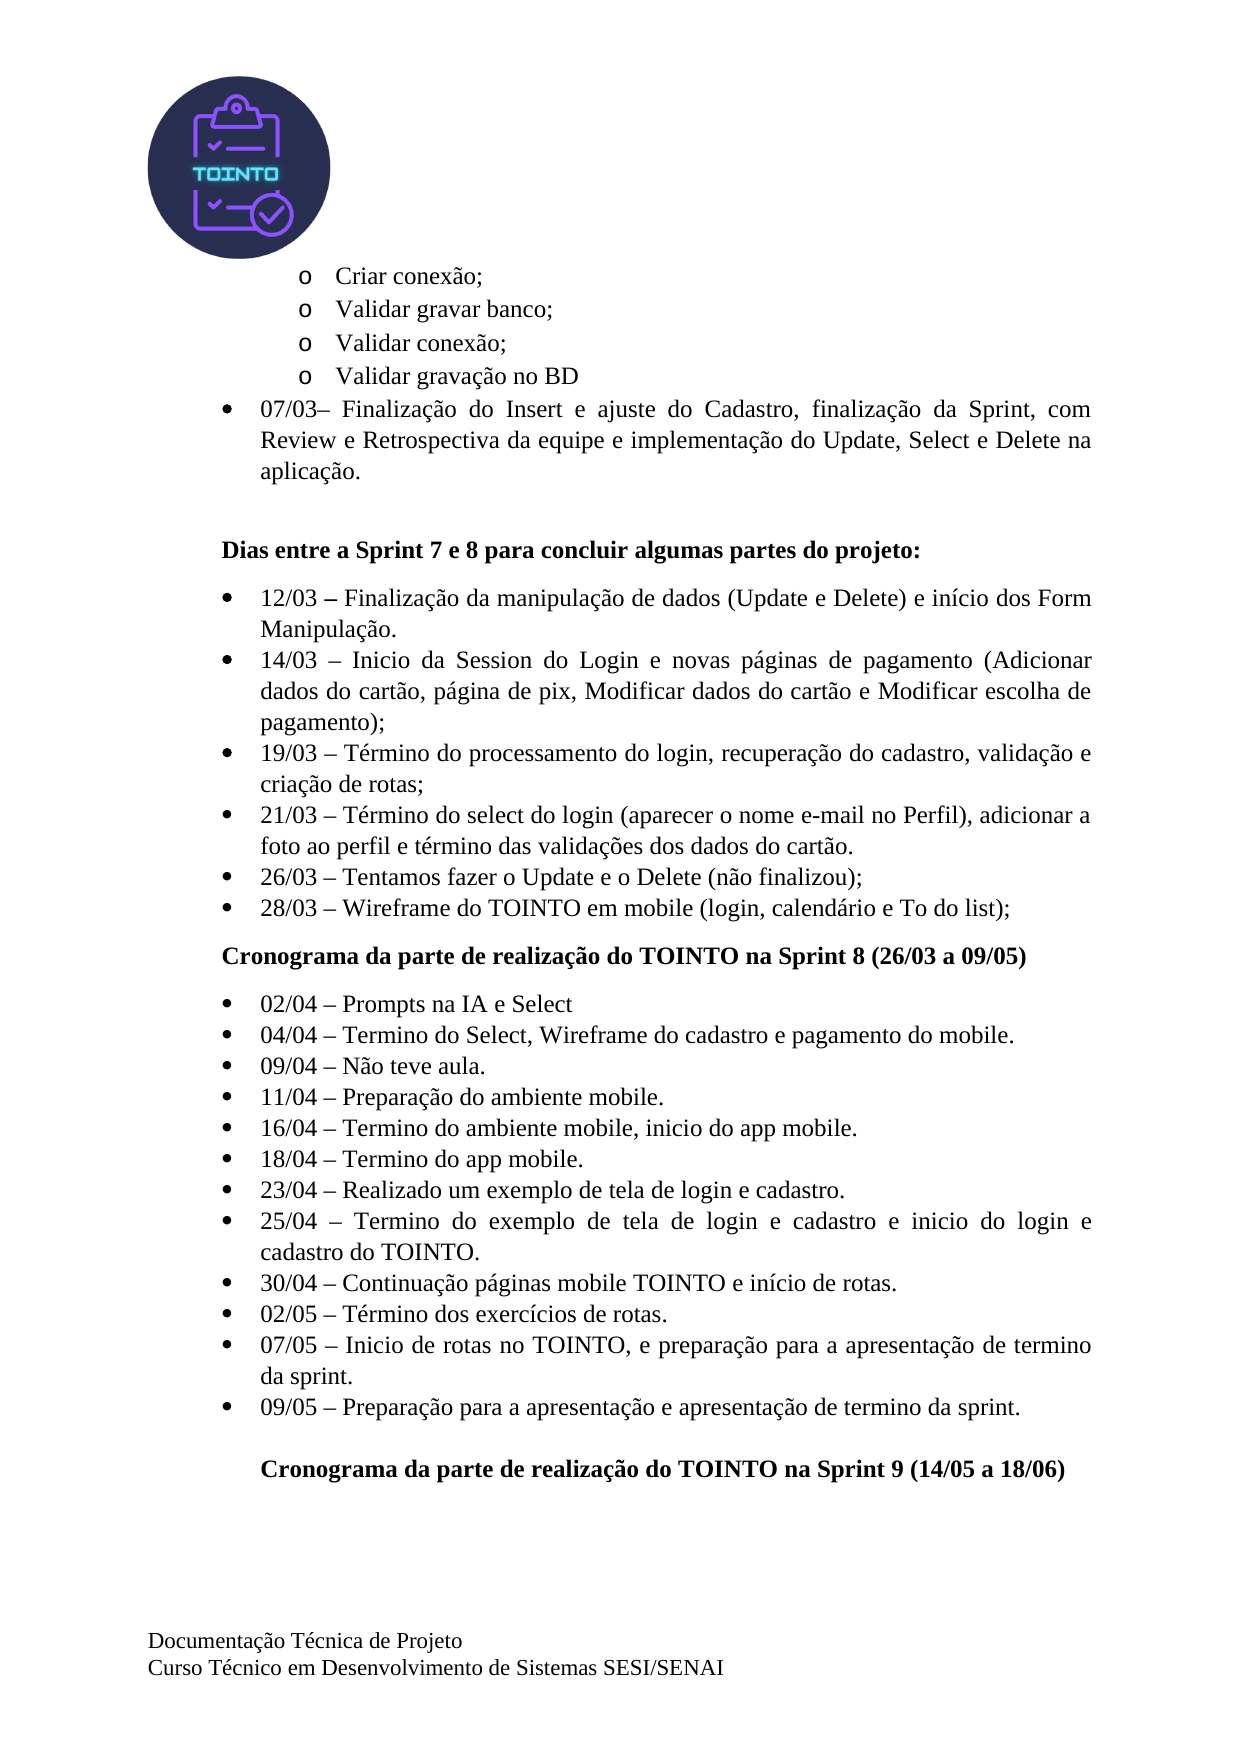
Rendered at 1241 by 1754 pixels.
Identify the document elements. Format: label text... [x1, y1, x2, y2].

list Validar gravação no BD [298, 361, 1092, 392]
list Validar conexão; [298, 328, 1092, 359]
list 28/03 – Wireframe do TOINTO em mobile (login, calendário e To do list); [223, 893, 1092, 922]
text Dias entre a Sprint 7 e 8 para concluir algumas partes do projeto: [148, 535, 1092, 564]
list 16/04 – Termino do ambiente mobile, inicio do app mobile. [223, 1113, 1092, 1142]
list 02/05 – Término dos exercícios de rotas. [223, 1299, 1092, 1328]
text Cronograma da parte de realização do TOINTO na Sprint 8 (26/03 a 09/05) [148, 941, 1092, 970]
list 07/05 – Inicio de rotas no TOINTO, e preparação para a apresentação de termino da sprint. [223, 1330, 1092, 1390]
list 14/03 – Inicio da Session do Login e novas páginas de pagamento (Adicionar dados do cartão, página de pix, Modificar dados do cartão e Modificar escolha de pagamento); [223, 645, 1092, 736]
list Criar conexão; [298, 261, 1092, 292]
list 09/05 – Preparação para a apresentação e apresentação de termino da sprint. [223, 1392, 1092, 1421]
list 23/04 – Realizado um exemplo de tela de login e cadastro. [223, 1175, 1092, 1204]
list 19/03 – Término do processamento do login, recuperação do cadastro, validação e criação de rotas; [223, 738, 1092, 798]
list 02/04 – Prompts na IA e Select [223, 989, 1092, 1017]
list 04/04 – Termino do Select, Wireframe do cadastro e pagamento do mobile. [223, 1020, 1092, 1048]
list 07/03– Finalização do Insert e ajuste do Cadastro, finalização da Sprint, com Review e Retrospectiva da equipe e implementação do Update, Select e Delete na aplicação. [223, 394, 1092, 485]
list 25/04 – Termino do exemplo de tela de login e cadastro e inicio do login e cadastro do TOINTO. [223, 1206, 1092, 1266]
list 09/04 – Não teve aula. [223, 1051, 1092, 1079]
list 30/04 – Continuação páginas mobile TOINTO e início de rotas. [223, 1268, 1092, 1297]
list 12/03 – Finalização da manipulação de dados (Update e Delete) e início dos Form Manipulação. [223, 583, 1092, 643]
list 18/04 – Termino do app mobile. [223, 1144, 1092, 1173]
list 26/03 – Tentamos fazer o Update e o Delete (não finalizou); [223, 862, 1092, 891]
list Validar gravar banco; [298, 294, 1092, 325]
list 11/04 – Preparação do ambiente mobile. [223, 1082, 1092, 1111]
list Cronograma da parte de realização do TOINTO na Sprint 9 (14/05 a 18/06) [260, 1454, 1092, 1483]
picture [147, 73, 336, 262]
list 21/03 – Término do select do login (aparecer o nome e-mail no Perfil), adicionar a foto ao perfil e término das validações dos dados do cartão. [223, 800, 1092, 860]
